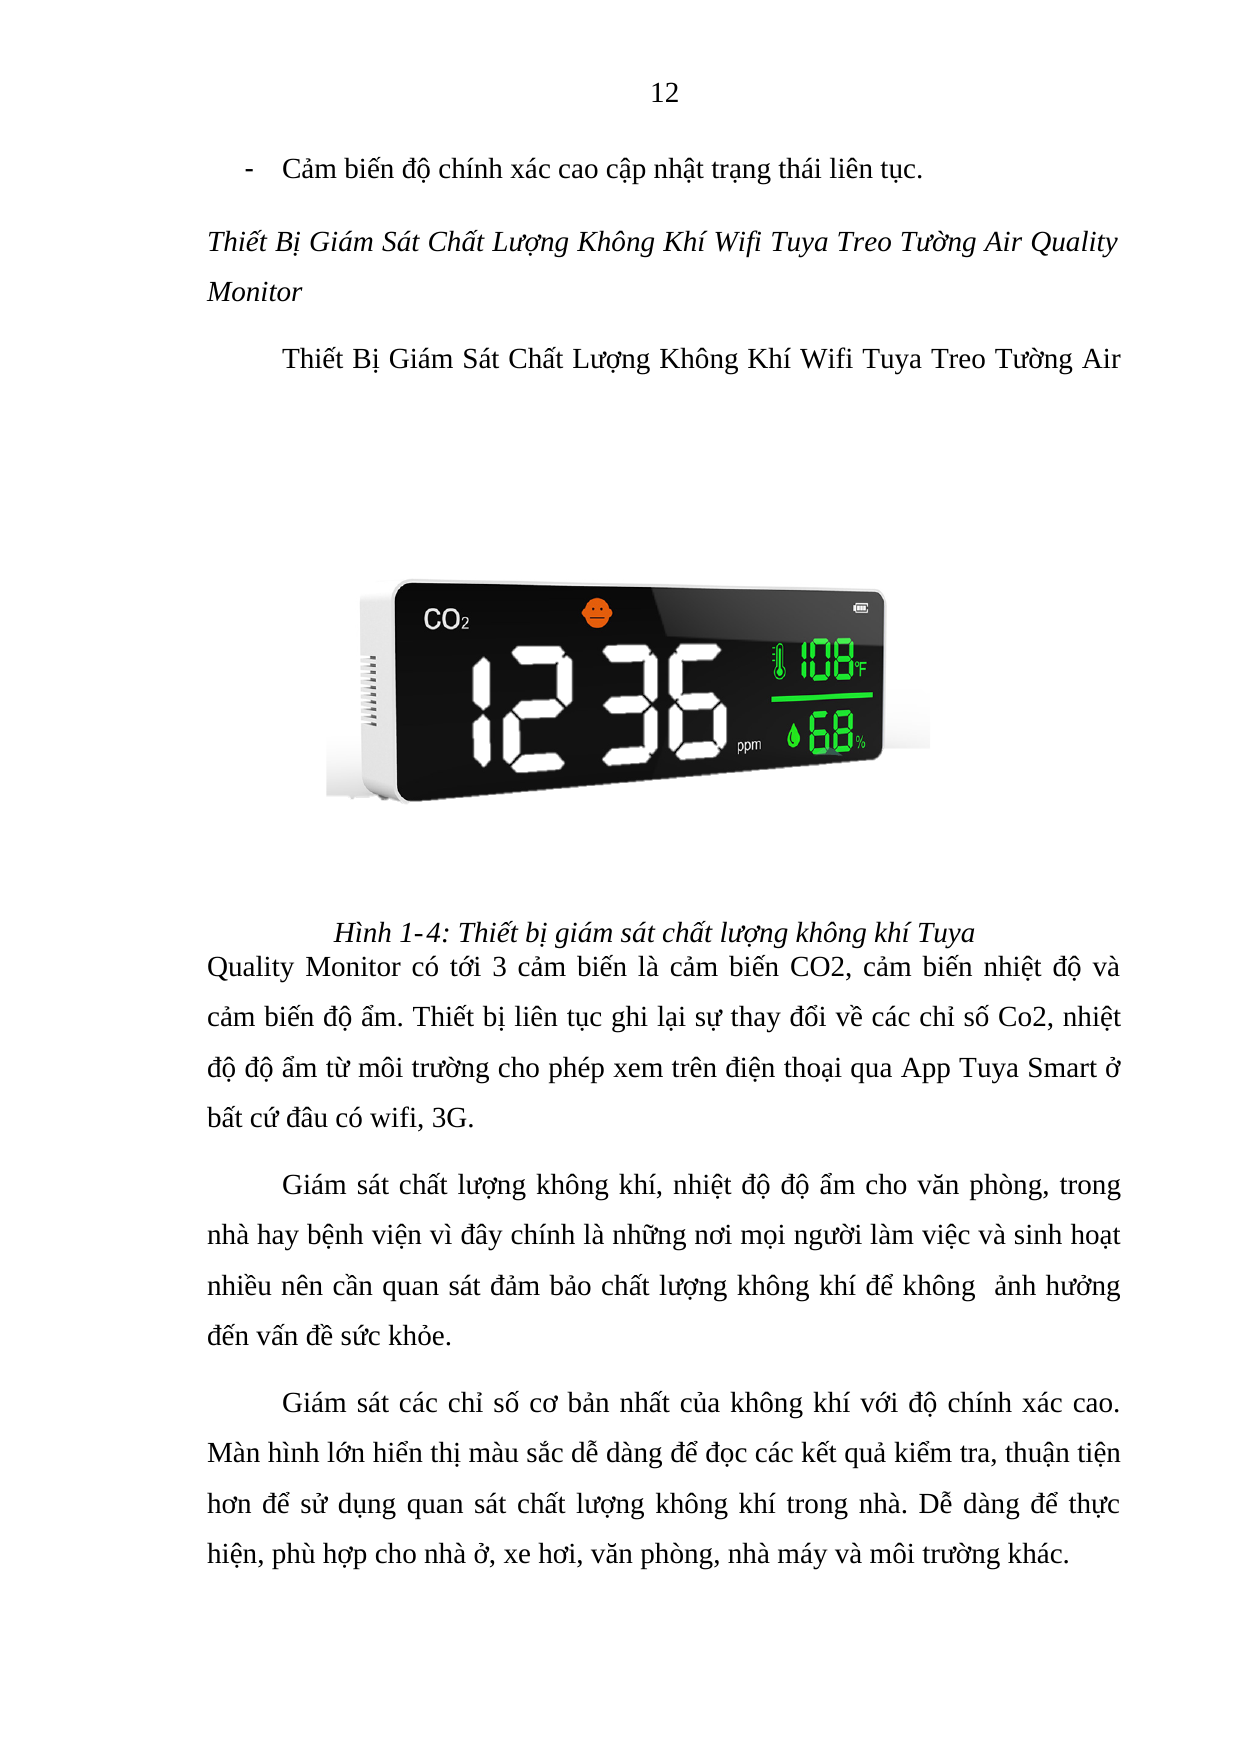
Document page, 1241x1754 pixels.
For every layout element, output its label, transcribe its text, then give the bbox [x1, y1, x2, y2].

text Thiết Bị Giám Sát Chất Lượng Không Khí Wifi Tuya Treo Tường Air Quality Monitor [207, 224, 1122, 308]
text Giám sát chất lượng không khí, nhiệt độ độ ẩm cho văn phòng, trong nhà hay bệnh viện vì đây chính là những nơi mọi người làm việc và sinh hoạt nhiều nên cần quan sát đảm bảo chất lượng không khí để không ảnh hưởng đến vấn đề sức khỏe. [207, 1167, 1122, 1352]
text Giám sát các chỉ số cơ bản nhất của không khí với độ chính xác cao. Màn hình lớn hiển thị màu sắc dễ dàng để đọc các kết quả kiểm tra, thuận tiện hơn để sử dụng quan sát chất lượng không khí trong nhà. Dễ dàng để thực hiện, phù hợp cho nhà ở, xe hơi, văn phòng, nhà máy và môi trường khác. [207, 1385, 1122, 1569]
list Cảm biến độ chính xác cao cập nhật trạng thái liên tục. [244, 148, 1122, 187]
picture [326, 414, 931, 906]
